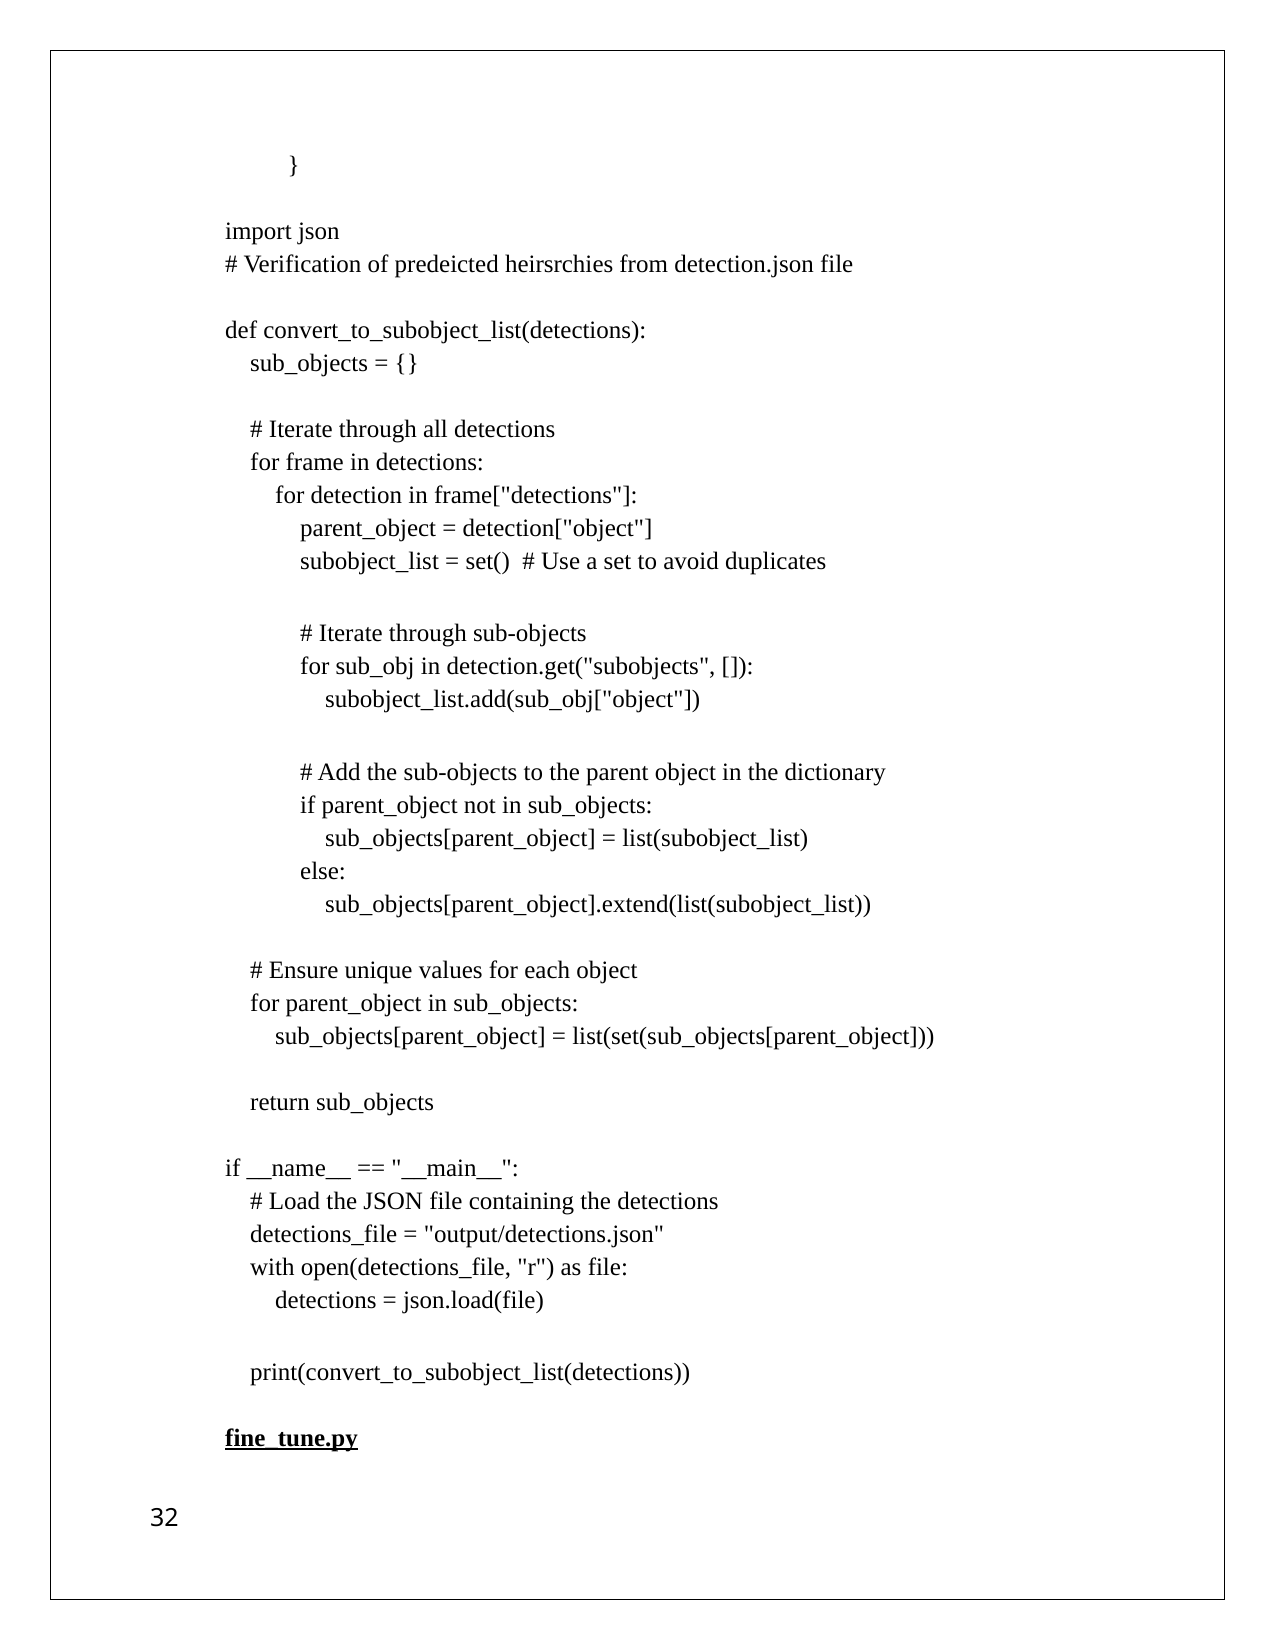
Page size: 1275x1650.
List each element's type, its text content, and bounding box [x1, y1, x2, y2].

list # Load the JSON file containing the detections [225, 1186, 1125, 1215]
list subobject_list.add(sub_obj["object"]) [225, 684, 1125, 713]
list print(convert_to_subobject_list(detections)) [225, 1357, 1125, 1386]
list return sub_objects [225, 1087, 1125, 1116]
list for frame in detections: [225, 447, 1125, 476]
list # Add the sub-objects to the parent object in the dictionary [225, 757, 1125, 785]
list if __name__ == "__main__": [225, 1153, 1125, 1182]
list parent_object = detection["object"] [225, 513, 1125, 542]
list detections_file = "output/detections.json" [225, 1219, 1125, 1248]
list sub_objects = {} [225, 348, 1125, 377]
list for parent_object in sub_objects: [225, 988, 1125, 1017]
list detections = json.load(file) [225, 1285, 1125, 1314]
list fine_tune.py [225, 1423, 1125, 1452]
list else: [225, 856, 1125, 884]
list # Iterate through sub-objects [225, 618, 1125, 647]
list if parent_object not in sub_objects: [225, 790, 1125, 818]
list # Verification of predeicted heirsrchies from detection.json file [225, 249, 1125, 278]
list # Iterate through all detections [225, 414, 1125, 443]
list sub_objects[parent_object] = list(set(sub_objects[parent_object])) [225, 1021, 1125, 1049]
list with open(detections_file, "r") as file: [225, 1252, 1125, 1281]
list } [225, 150, 1125, 179]
list sub_objects[parent_object].extend(list(subobject_list)) [225, 889, 1125, 917]
list # Ensure unique values for each object [225, 955, 1125, 983]
list for detection in frame["detections"]: [225, 480, 1125, 509]
list for sub_obj in detection.get("subobjects", []): [225, 651, 1125, 680]
list sub_objects[parent_object] = list(subobject_list) [225, 823, 1125, 851]
list import json [225, 216, 1125, 245]
list def convert_to_subobject_list(detections): [225, 315, 1125, 344]
list subobject_list = set() # Use a set to avoid duplicates [225, 546, 1125, 575]
